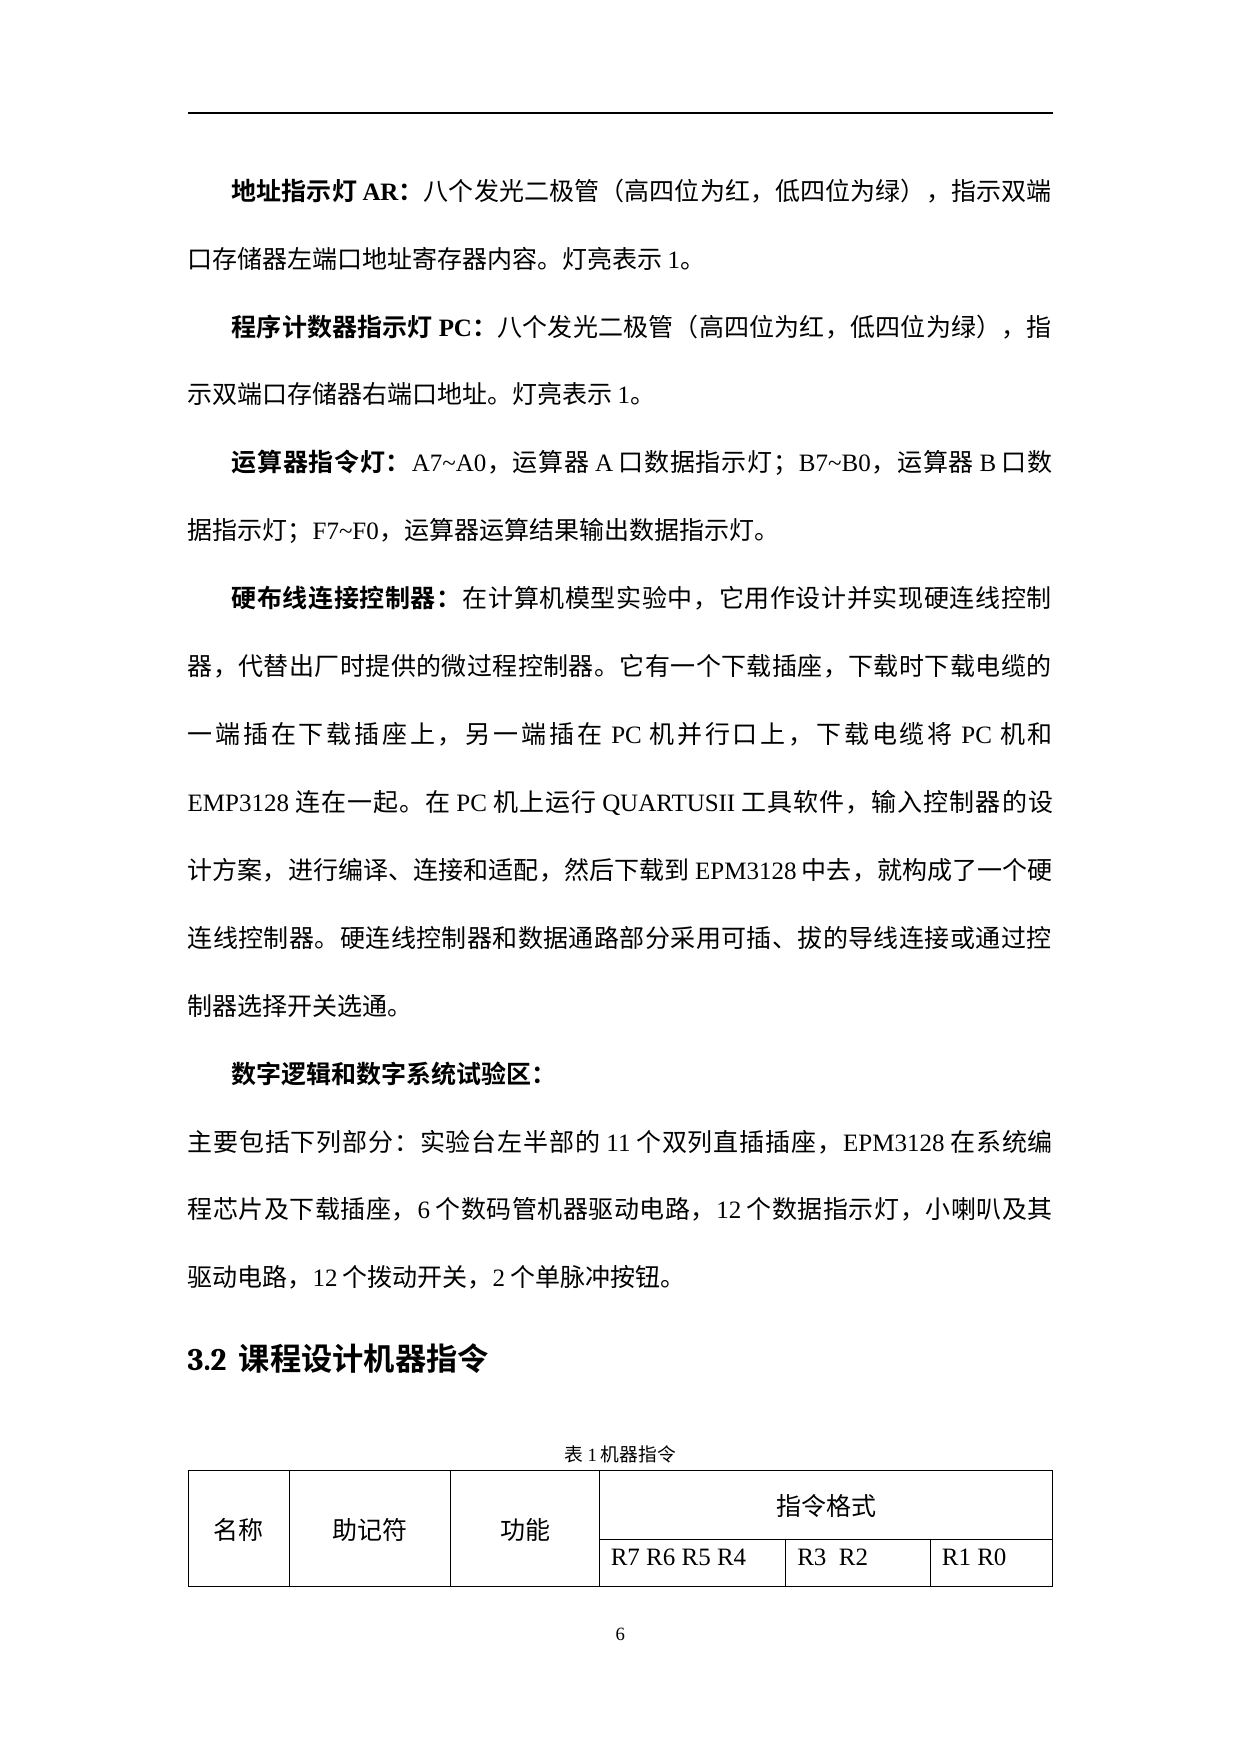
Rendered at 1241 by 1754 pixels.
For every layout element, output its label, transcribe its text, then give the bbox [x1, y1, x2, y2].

text 程序计数器指示灯PC：八个发光二极管（高四位为红，低四位为绿），指示双端口存储器右端口地址。灯亮表示1。 [187, 291, 1053, 427]
subtitle 课程设计机器指令 [187, 1322, 1053, 1390]
text 表 1机器指令 [187, 1436, 1053, 1470]
table_cell R3 R2 [786, 1540, 930, 1586]
table_cell R1 R0 [931, 1540, 1052, 1586]
text 运算器指令灯：A7~A0，运算器A口数据指示灯；B7~B0，运算器B口数据指示灯；F7~F0，运算器运算结果输出数据指示灯。 [187, 427, 1053, 563]
text 主要包括下列部分：实验台左半部的11个双列直插插座，EPM3128在系统编程芯片及下载插座，6个数码管机器驱动电路，12个数据指示灯，小喇叭及其驱动电路，12个拨动开关，2个单脉冲按钮。 [187, 1106, 1053, 1310]
table_header 功能 [451, 1471, 599, 1586]
table_cell R7 R6 R5 R4 [600, 1540, 785, 1586]
text 地址指示灯AR：八个发光二极管（高四位为红，低四位为绿），指示双端口存储器左端口地址寄存器内容。灯亮表示1。 [187, 155, 1053, 291]
table_header 指令格式 [600, 1471, 1052, 1539]
text 数字逻辑和数字系统试验区： [187, 1038, 1053, 1106]
text 硬布线连接控制器：在计算机模型实验中，它用作设计并实现硬连线控制器，代替出厂时提供的微过程控制器。它有一个下载插座，下载时下载电缆的一端插在下载插座上，另一端插在PC机并行口上，下载电缆将PC机和EMP3128连在一起。在PC机上运行QUARTUSII工具软件，输入控制器的设计方案，进行编译、连接和适配，然后下载到EPM3128中去，就构成了一个硬连线控制器。硬连线控制器和数据通路部分采用可插、拔的导线连接或通过控制器选择开关选通。 [187, 563, 1053, 1038]
table_header 名称 [189, 1471, 289, 1586]
table_header 助记符 [290, 1471, 450, 1586]
